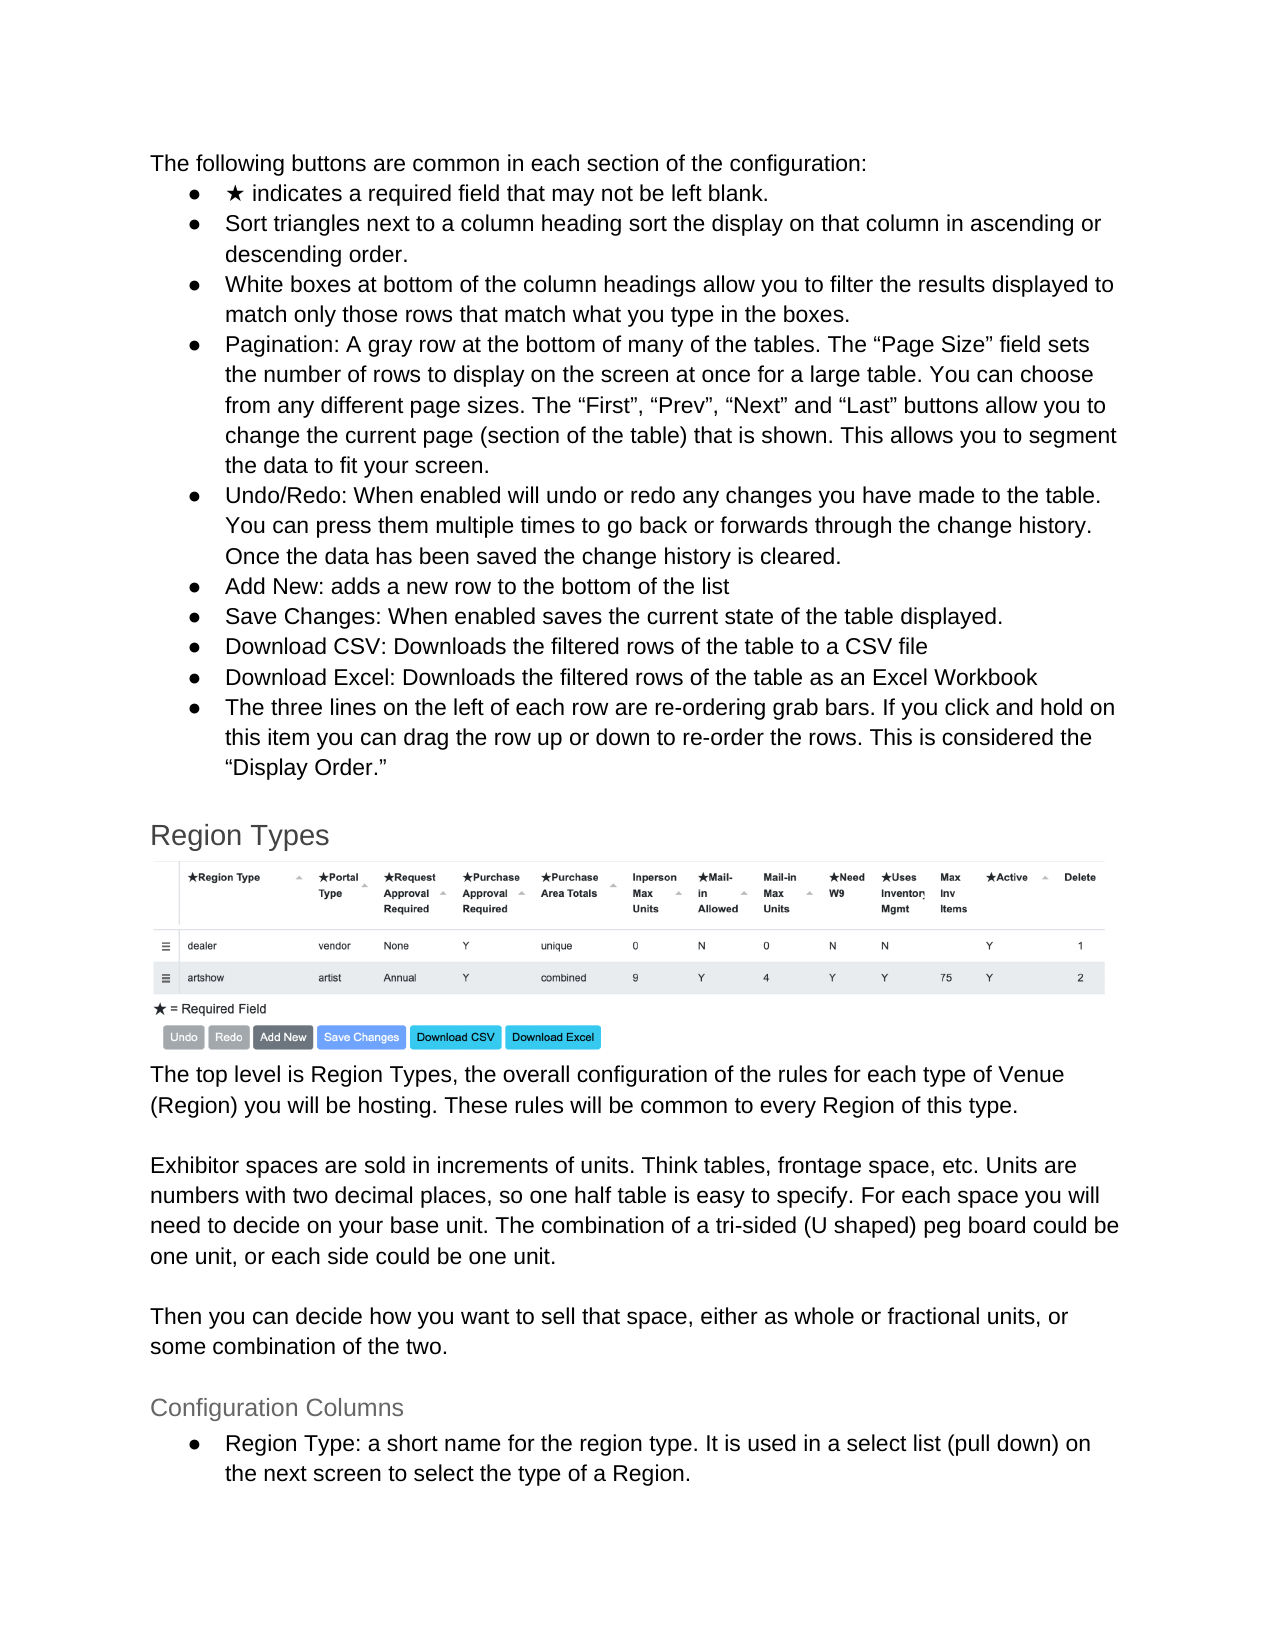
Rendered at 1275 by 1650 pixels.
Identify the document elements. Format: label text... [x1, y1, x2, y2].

list Region Type: a short name for the region type. It is used in a select list (pull down) on the next screen to select the type of a Region. [187, 1430, 1125, 1486]
subtitle Region Types [150, 818, 1125, 851]
text The following buttons are common in each section of the configuration: [150, 150, 1125, 176]
list The three lines on the left of each row are re-ordering grab bars. If you click and hold on this item you can drag the row up or down to re-order the rows. This is considered the “Display Order.” [187, 694, 1125, 781]
text Exhibitor spaces are sold in increments of units. Think tables, frontage space, etc. Units are numbers with two decimal places, so one half table is easy to specify. For each space you will need to decide on your base unit. The combination of a tri-sided (U shaped) peg board could be one unit, or each side could be one unit. [150, 1152, 1125, 1269]
picture [150, 859, 1125, 1058]
list White boxes at bottom of the column headings allow you to filter the results displayed to match only those rows that match what you type in the boxes. [187, 271, 1125, 327]
list ★ indicates a required field that may not be left blank. [187, 180, 1125, 207]
text The top level is Region Types, the overall configuration of the rules for each type of Venue (Region) you will be hosting. These rules will be common to every Region of this type. [150, 1061, 1125, 1118]
list Add New: adds a new row to the bottom of the list [187, 573, 1125, 599]
list Undo/Redo: When enabled will undo or redo any changes you have made to the table. You can press them multiple times to go back or forwards through the change history. Once the data has been saved the change history is cleared. [187, 482, 1125, 569]
list Download CSV: Downloads the filtered rows of the table to a CSV file [187, 633, 1125, 660]
list Download Excel: Downloads the filtered rows of the table as an Excel Workbook [187, 663, 1125, 690]
subtitle Configuration Columns [150, 1393, 1125, 1421]
text Then you can decide how you want to sell that space, either as whole or fractional units, or some combination of the two. [150, 1303, 1125, 1359]
list Pagination: A gray row at the bottom of many of the tables. The “Page Size” field sets the number of rows to display on the screen at once for a large table. You can choose from any different page sizes. The “First”, “Prev”, “Next” and “Last” buttons allow you to change the current page (section of the table) that is shown. This allows you to segment the data to fit your screen. [187, 331, 1125, 478]
list Sort triangles next to a column heading sort the display on that column in ascending or descending order. [187, 210, 1125, 267]
list Save Changes: When enabled saves the current state of the table displayed. [187, 603, 1125, 629]
